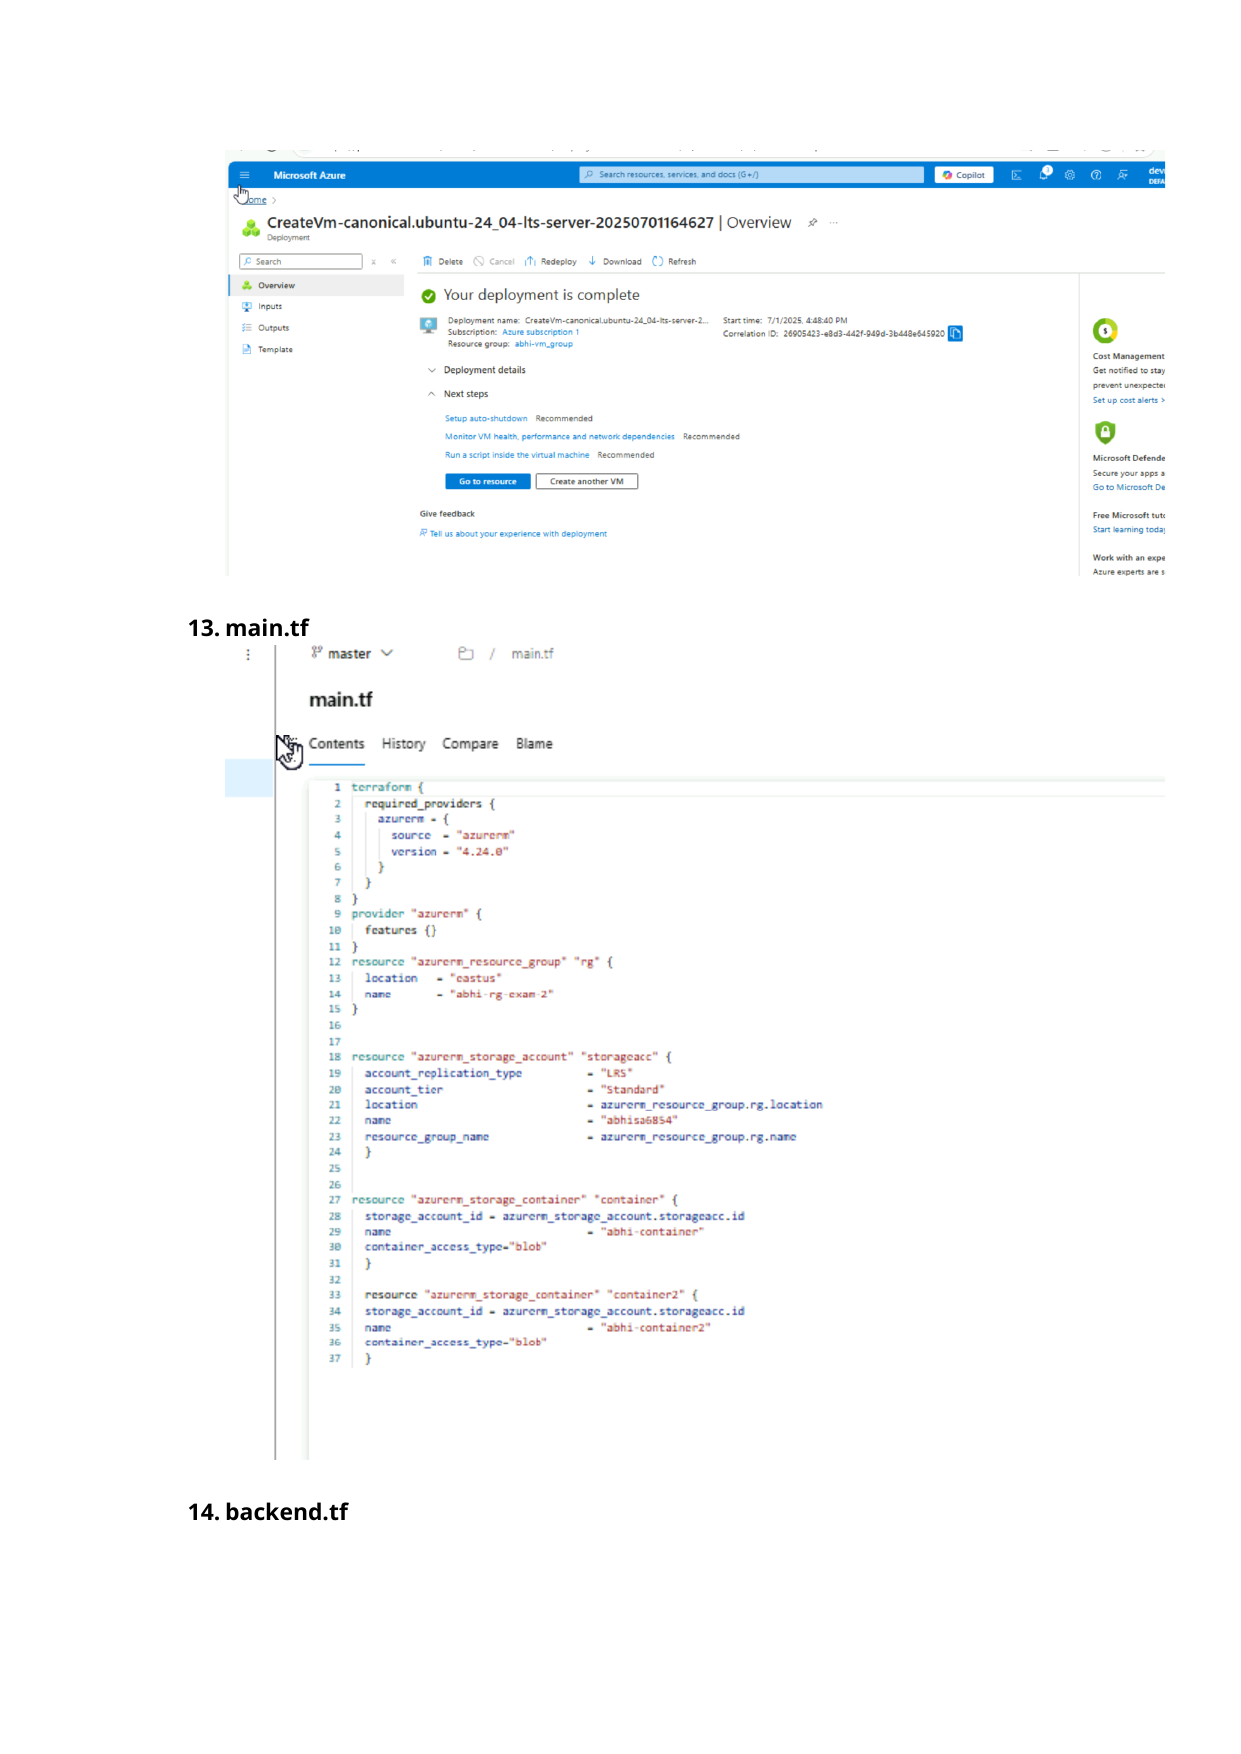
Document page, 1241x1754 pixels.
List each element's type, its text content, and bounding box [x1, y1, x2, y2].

picture [225, 150, 1166, 576]
list main.tf [187, 612, 1090, 643]
list backend.tf [187, 1496, 1090, 1527]
picture [225, 645, 1166, 1460]
